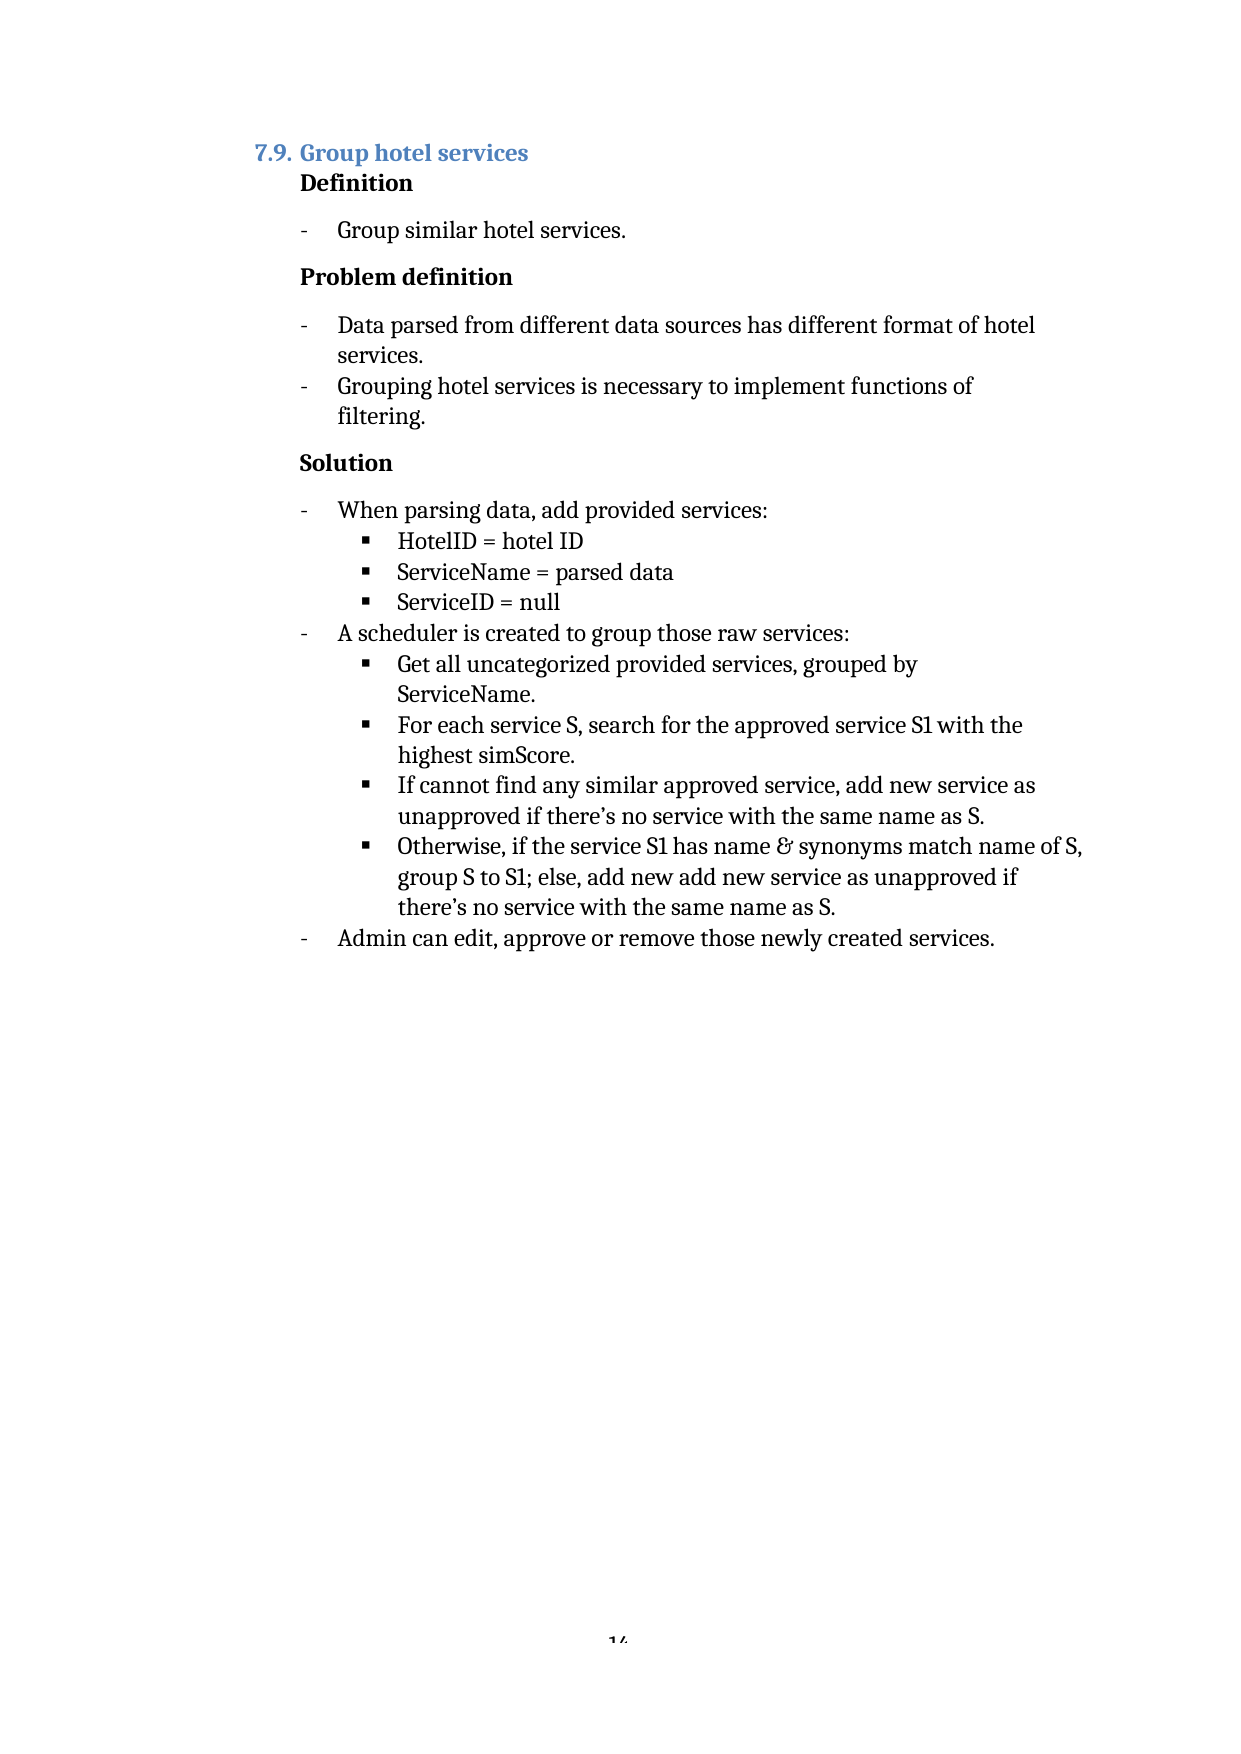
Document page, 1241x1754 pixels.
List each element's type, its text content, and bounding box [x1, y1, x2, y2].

list Get all uncategorized provided services, grouped by ServiceName. [360, 650, 949, 709]
list ServiceName = parsed data [360, 557, 1096, 586]
list Otherwise, if the service S1 has name & synonyms match name of S, group S to S1; else, add new add new service as unapproved if there’s no service with the same name as S. [360, 832, 1085, 922]
list Admin can edit, approve or remove those newly created services. [300, 923, 1096, 952]
text Problem definition [300, 263, 1096, 292]
list Group hotel services Definition [255, 138, 536, 198]
list When parsing data, add provided services: [300, 496, 1096, 525]
list Group similar hotel services. [300, 216, 1096, 244]
list Data parsed from different data sources has different format of hotel services. [300, 311, 1067, 370]
list HotelID = hotel ID [360, 527, 1096, 556]
list For each service S, search for the approved service S1 with the highest simScore. [360, 711, 1062, 770]
text Solution [300, 449, 1096, 477]
list Grouping hotel services is necessary to implement functions of filtering. [300, 372, 1005, 431]
list If cannot find any similar approved service, add new service as unapproved if there’s no service with the same name as S. [360, 771, 1065, 831]
list ServiceID = null [360, 588, 1096, 617]
list A scheduler is created to group those raw services: [300, 619, 1096, 648]
